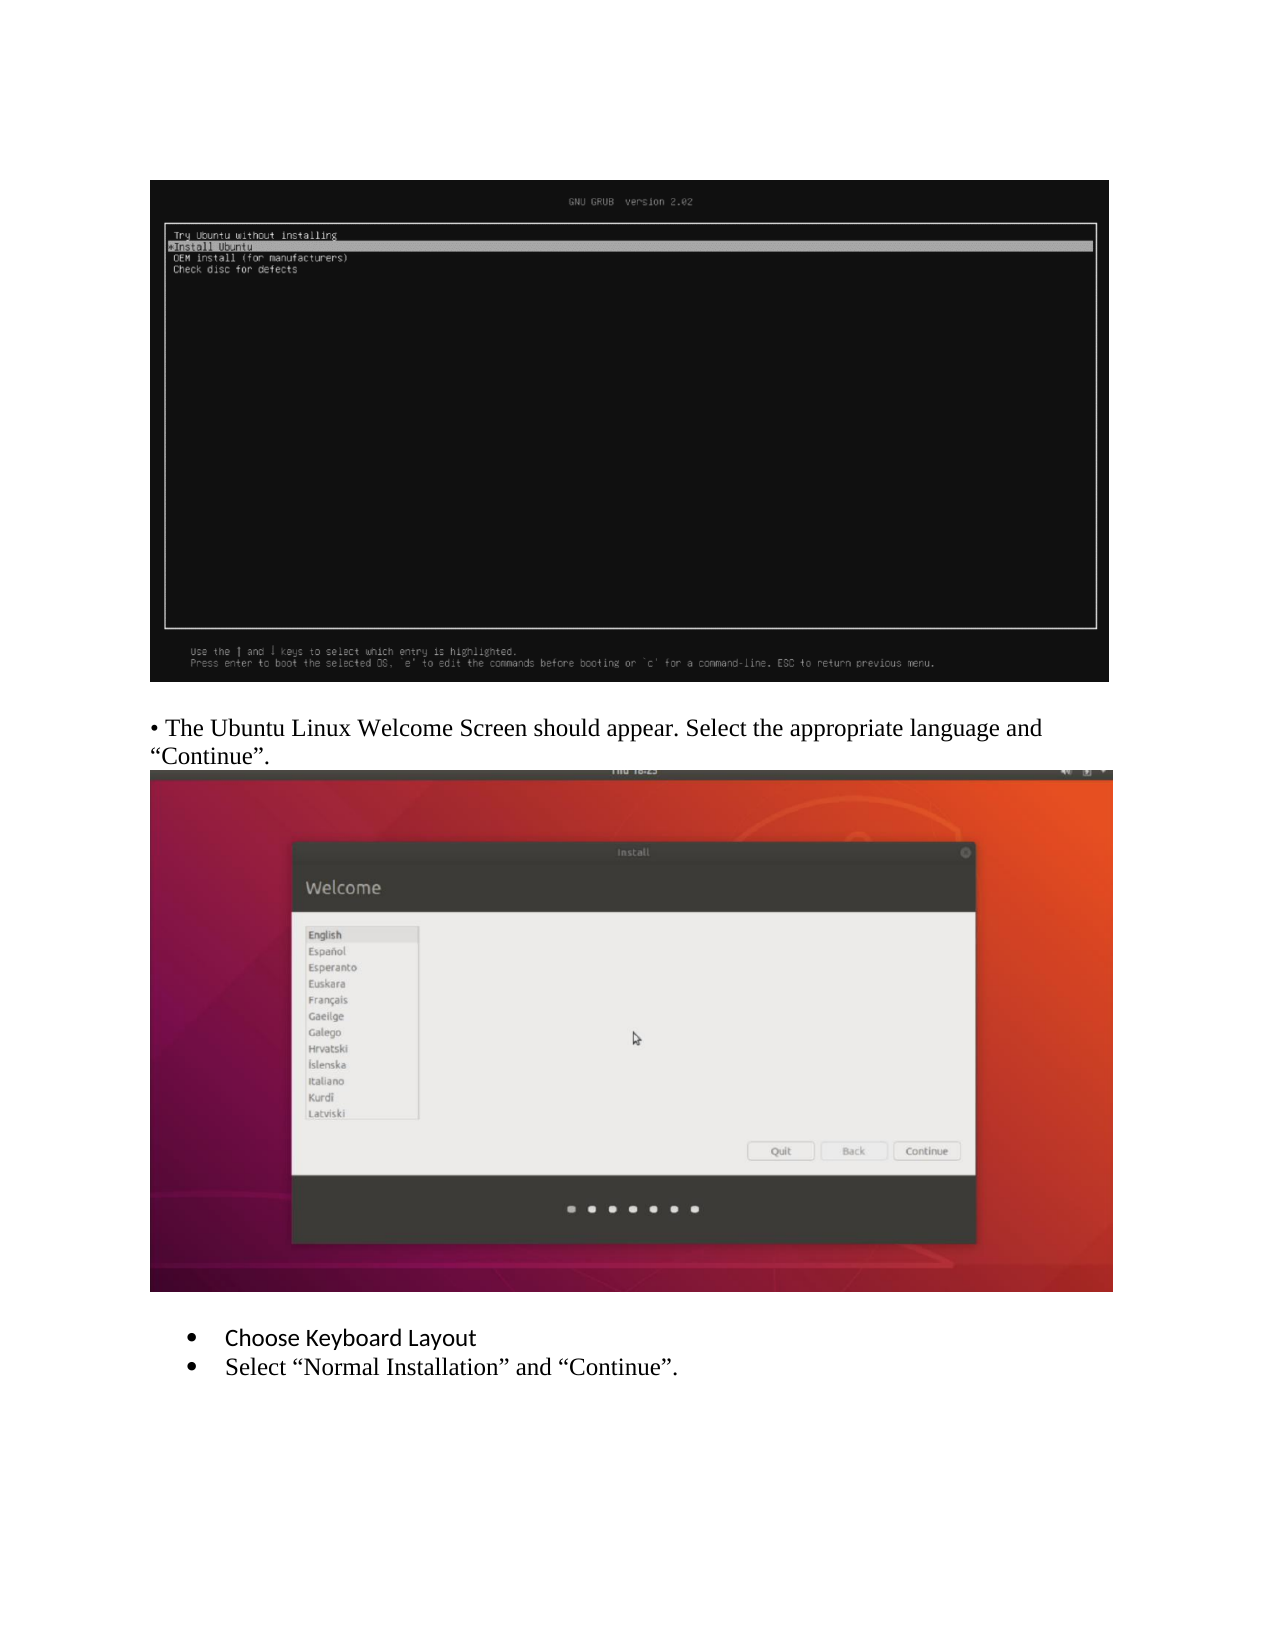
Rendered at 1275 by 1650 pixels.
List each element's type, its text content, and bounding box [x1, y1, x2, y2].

picture [150, 770, 1125, 1292]
list Select “Normal Installation” and “Continue”. [187, 1352, 1125, 1381]
list Choose Keyboard Layout [187, 1322, 1125, 1352]
picture [150, 180, 1125, 682]
text • The Ubuntu Linux Welcome Screen should appear. Select the appropriate language and “Continue”. [150, 713, 1125, 770]
